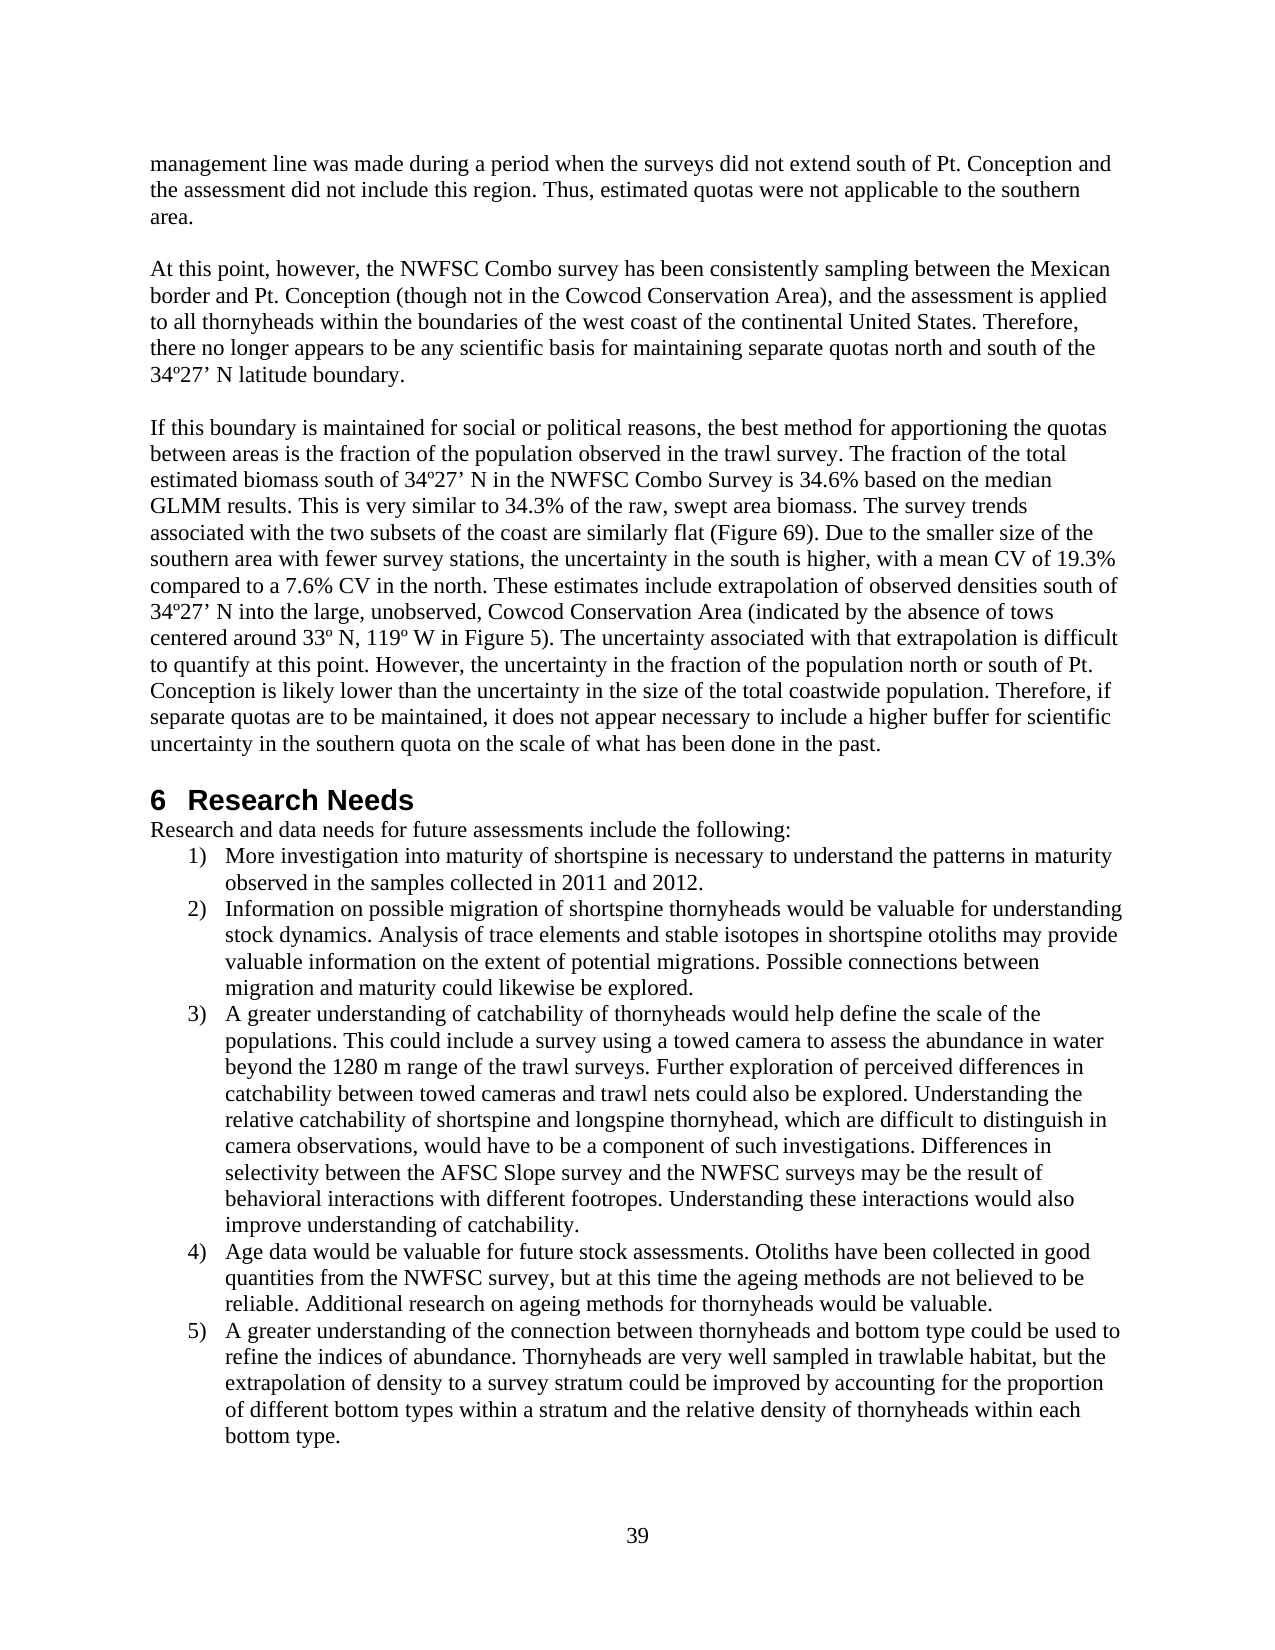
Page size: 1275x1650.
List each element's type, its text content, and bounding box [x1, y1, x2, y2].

list Information on possible migration of shortspine thornyheads would be valuable for understanding stock dynamics. Analysis of trace elements and stable isotopes in shortspine otoliths may provide valuable information on the extent of potential migrations. Possible connections between migration and maturity could likewise be explored. [187, 895, 1125, 1001]
list More investigation into maturity of shortspine is necessary to understand the patterns in maturity observed in the samples collected in 2011 and 2012. [187, 842, 1125, 895]
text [150, 150, 1125, 229]
text Research and data needs for future assessments include the following: [150, 816, 1125, 842]
subtitle Research Needs [150, 782, 1125, 816]
list A greater understanding of catchability of thornyheads would help define the scale of the populations. This could include a survey using a towed camera to assess the abundance in water beyond the 1280 m range of the trawl surveys. Further exploration of perceived differences in catchability between towed cameras and trawl nets could also be explored. Understanding the relative catchability of shortspine and longspine thornyhead, which are difficult to distinguish in camera observations, would have to be a component of such investigations. Differences in selectivity between the AFSC Slope survey and the NWFSC surveys may be the result of behavioral interactions with different footropes. Understanding these interactions would also improve understanding of catchability. [187, 1001, 1125, 1238]
text If this boundary is maintained for social or political reasons, the best method for apportioning the quotas between areas is the fraction of the population observed in the trawl survey. The fraction of the total estimated biomass south of 34º27’ N in the NWFSC Combo Survey is 34.6% based on the median GLMM results. This is very similar to 34.3% of the raw, swept area biomass. The survey trends associated with the two subsets of the coast are similarly flat (Figure 69). Due to the smaller size of the southern area with fewer survey stations, the uncertainty in the south is higher, with a mean CV of 19.3% compared to a 7.6% CV in the north. These estimates include extrapolation of observed densities south of 34º27’ N into the large, unobserved, Cowcod Conservation Area (indicated by the absence of tows centered around 33º N, 119º W in Figure 5). The uncertainty associated with that extrapolation is difficult to quantify at this point. However, the uncertainty in the fraction of the population north or south of Pt. Conception is likely lower than the uncertainty in the size of the total coastwide population. Therefore, if separate quotas are to be maintained, it does not appear necessary to include a higher buffer for scientific uncertainty in the southern quota on the scale of what has been done in the past. [150, 413, 1125, 756]
list A greater understanding of the connection between thornyheads and bottom type could be used to refine the indices of abundance. Thornyheads are very well sampled in trawlable habitat, but the extrapolation of density to a survey stratum could be improved by accounting for the proportion of different bottom types within a stratum and the relative density of thornyheads within each bottom type. [187, 1317, 1125, 1448]
list Age data would be valuable for future stock assessments. Otoliths have been collected in good quantities from the NWFSC survey, but at this time the ageing methods are not believed to be reliable. Additional research on ageing methods for thornyheads would be valuable. [187, 1238, 1125, 1317]
text At this point, however, the NWFSC Combo survey has been consistently sampling between the Mexican border and Pt. Conception (though not in the Cowcod Conservation Area), and the assessment is applied to all thornyheads within the boundaries of the west coast of the continental United States. Therefore, there no longer appears to be any scientific basis for maintaining separate quotas north and south of the 34º27’ N latitude boundary. [150, 255, 1125, 387]
